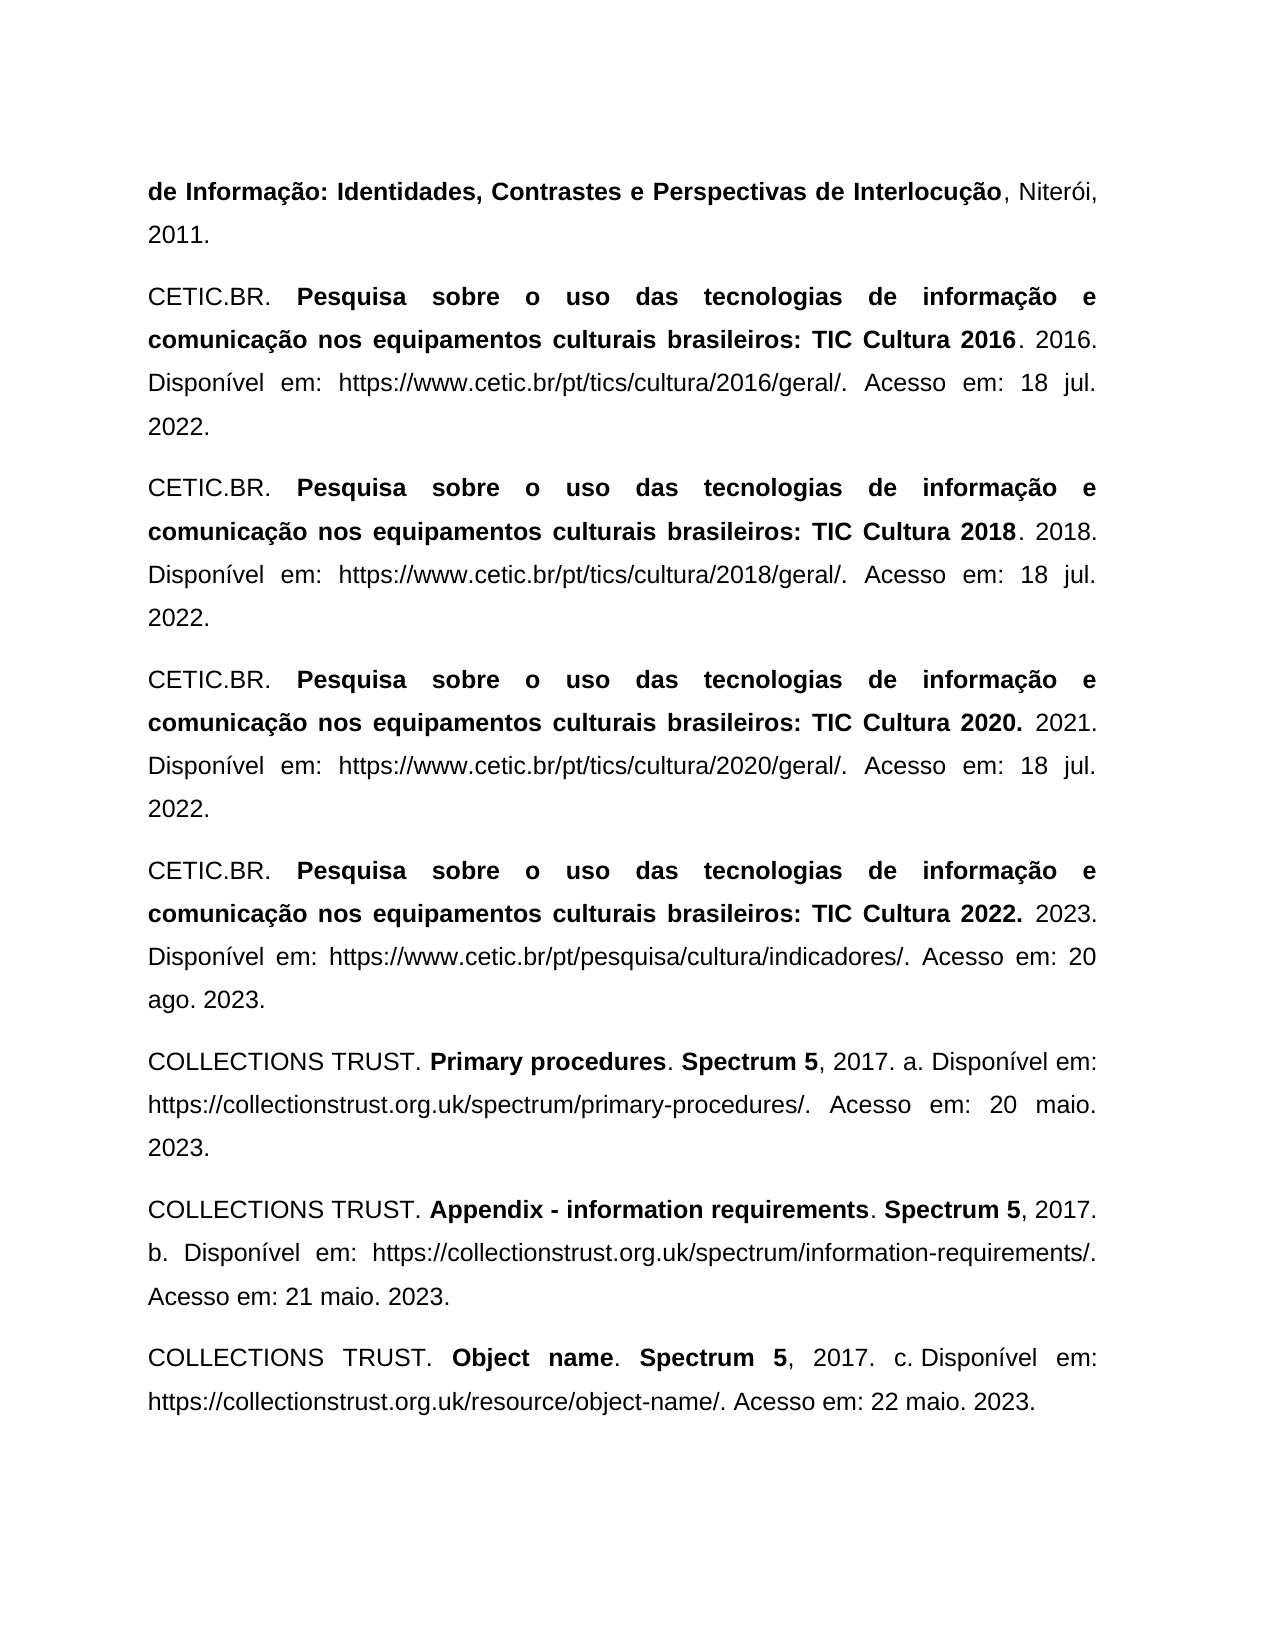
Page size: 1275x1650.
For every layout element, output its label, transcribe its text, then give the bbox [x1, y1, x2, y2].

text CETIC.BR. Pesquisa sobre o uso das tecnologias de informação e comunicação nos equipamentos culturais brasileiros: TIC Cultura 2022. 2023. Disponível em: https://www.cetic.br/pt/pesquisa/cultura/indicadores/. Acesso em: 20 ago. 2023. [148, 856, 1098, 1014]
text COLLECTIONS TRUST. Appendix - information requirements. Spectrum 5, 2017. b. Disponível em: https://collectionstrust.org.uk/spectrum/information-requirements/. Acesso em: 21 maio. 2023. [148, 1195, 1098, 1310]
text CETIC.BR. Pesquisa sobre o uso das tecnologias de informação e comunicação nos equipamentos culturais brasileiros: TIC Cultura 2018. 2018. Disponível em: https://www.cetic.br/pt/tics/cultura/2018/geral/. Acesso em: 18 jul. 2022. [148, 473, 1098, 632]
text CETIC.BR. Pesquisa sobre o uso das tecnologias de informação e comunicação nos equipamentos culturais brasileiros: TIC Cultura 2020. 2021. Disponível em: https://www.cetic.br/pt/tics/cultura/2020/geral/. Acesso em: 18 jul. 2022. [148, 665, 1098, 823]
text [148, 177, 1098, 249]
text COLLECTIONS TRUST. Primary procedures. Spectrum 5, 2017. a. Disponível em: https://collectionstrust.org.uk/spectrum/primary-procedures/. Acesso em: 20 maio. 2023. [148, 1047, 1098, 1162]
text CETIC.BR. Pesquisa sobre o uso das tecnologias de informação e comunicação nos equipamentos culturais brasileiros: TIC Cultura 2016. 2016. Disponível em: https://www.cetic.br/pt/tics/cultura/2016/geral/. Acesso em: 18 jul. 2022. [148, 282, 1098, 440]
text COLLECTIONS TRUST. Object name. Spectrum 5, 2017. c. Disponível em: https://collectionstrust.org.uk/resource/object-name/. Acesso em: 22 maio. 2023. [148, 1343, 1098, 1415]
